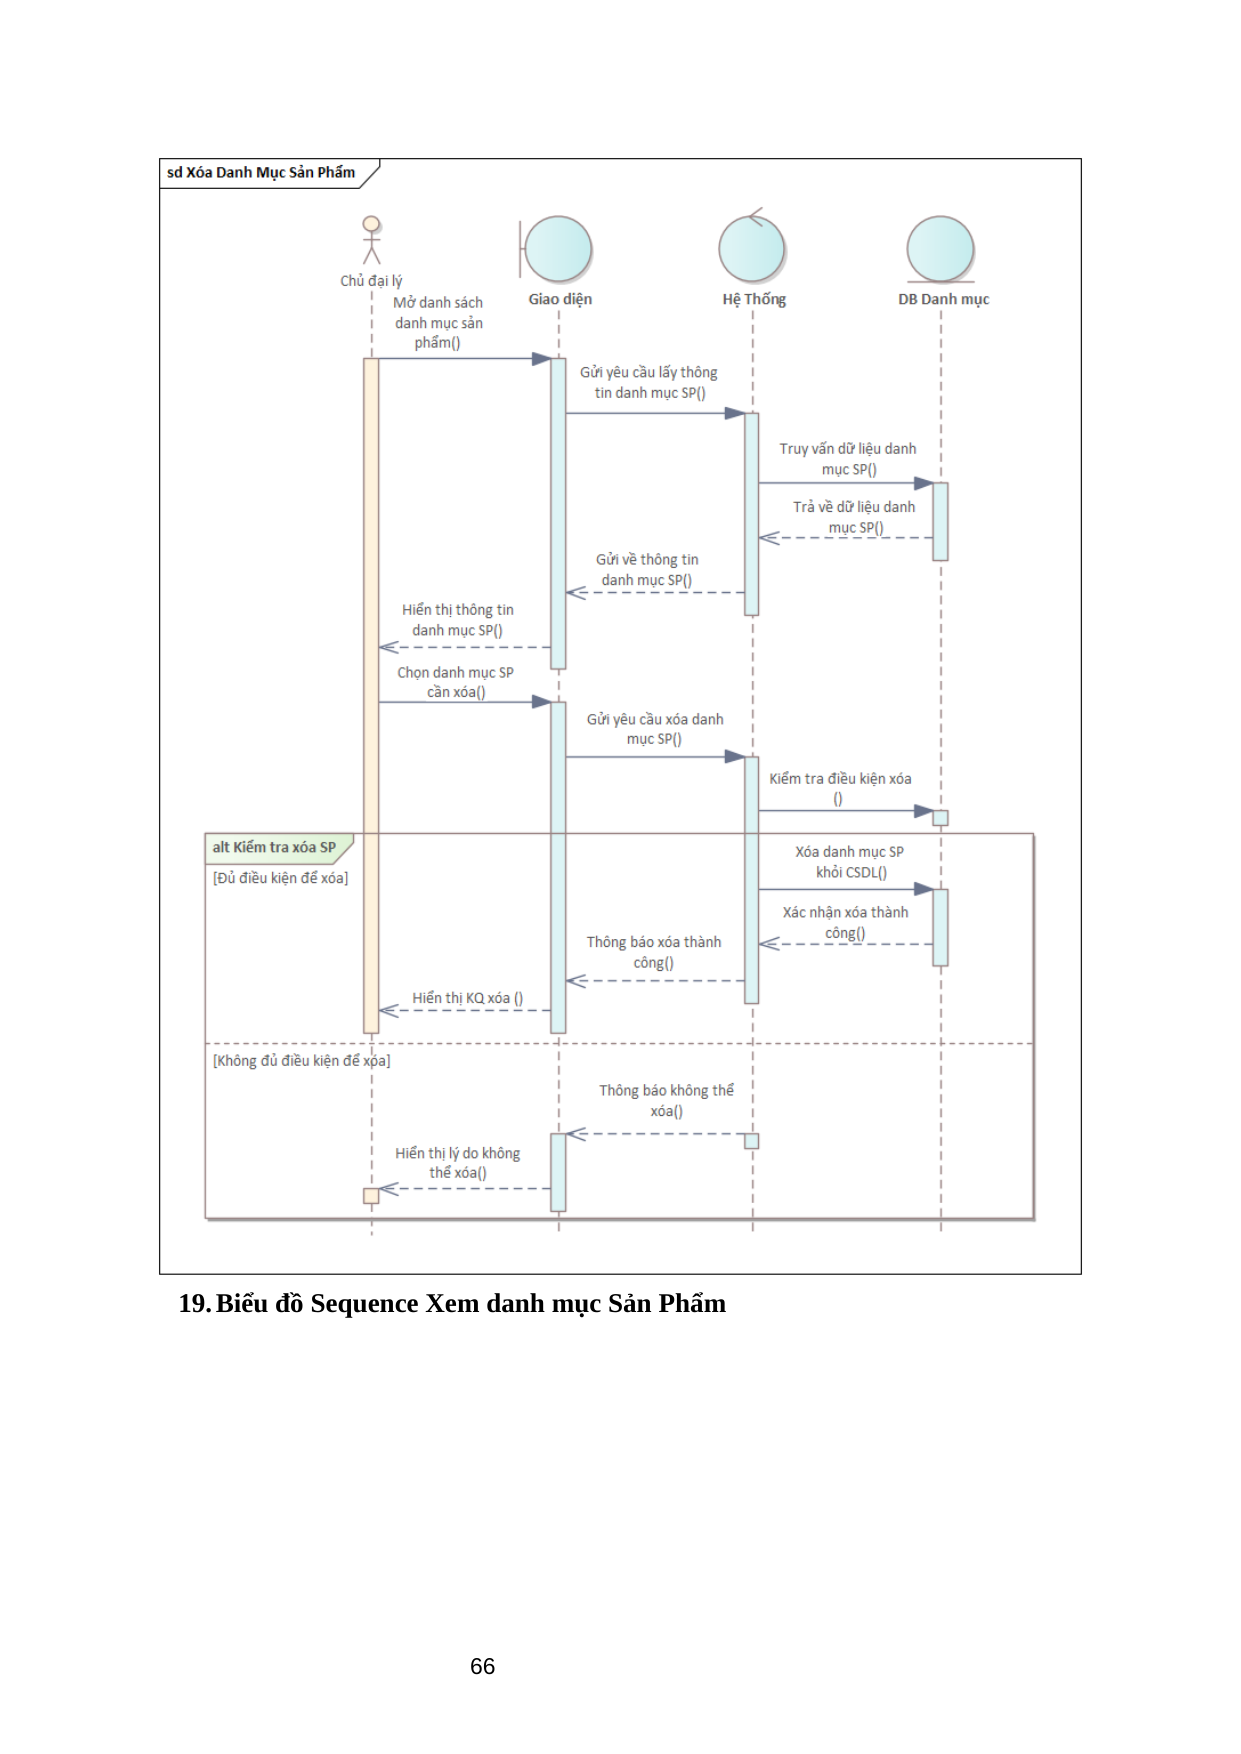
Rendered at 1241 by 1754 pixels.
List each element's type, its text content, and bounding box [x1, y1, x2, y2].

list Biểu đồ Sequence Xem danh mục Sản Phẩm [178, 1287, 1090, 1318]
picture [150, 150, 1090, 1284]
